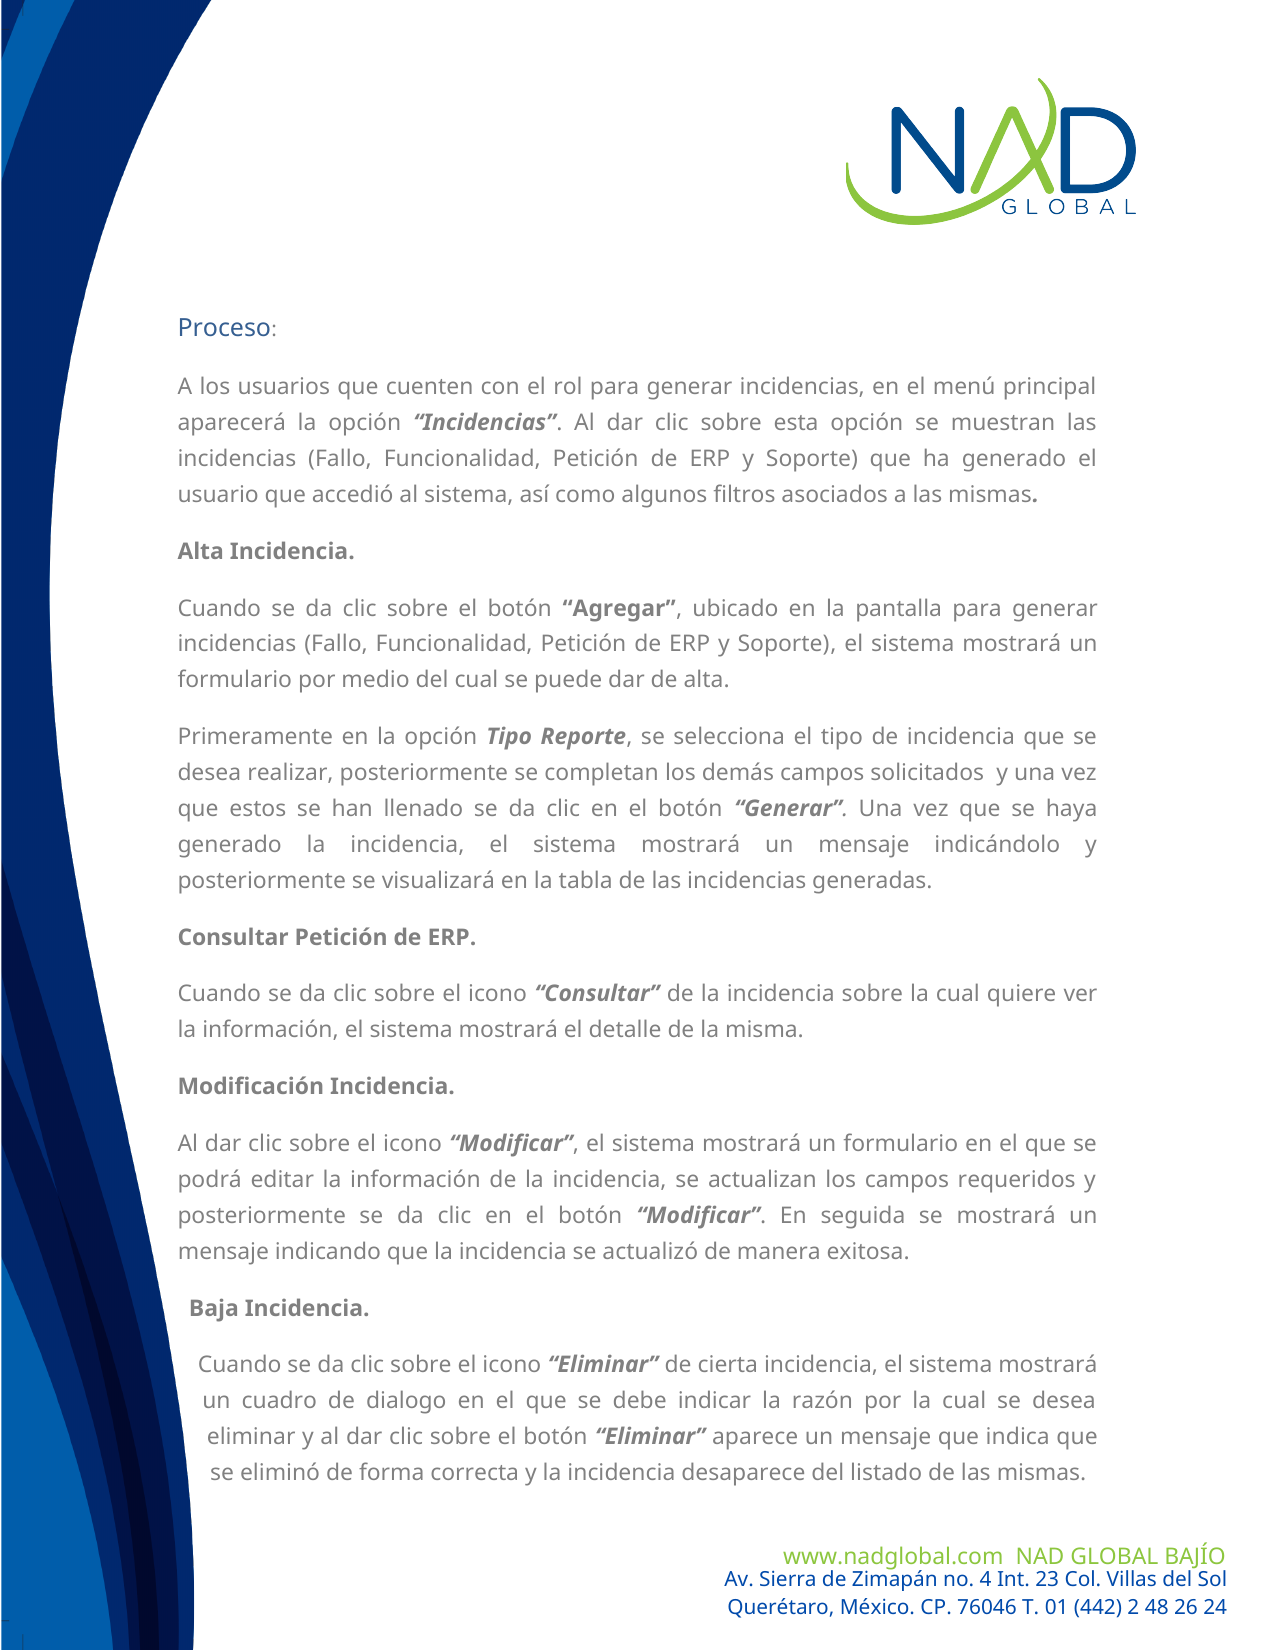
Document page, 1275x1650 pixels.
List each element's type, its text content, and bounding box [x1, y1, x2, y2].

text Consultar Petición de ERP. [177, 921, 1098, 952]
text Al dar clic sobre el icono “Modificar”, el sistema mostrará un formulario en el que se podrá editar la información de la incidencia, se actualizan los campos requeridos y posteriormente se da clic en el botón “Modificar”. En seguida se mostrará un mensaje indicando que la incidencia se actualizó de manera exitosa. [177, 1127, 1098, 1266]
text Proceso: [177, 310, 1098, 344]
text Cuando se da clic sobre el icono “Eliminar” de cierta incidencia, el sistema mostrará un cuadro de dialogo en el que se debe indicar la razón por la cual se desea eliminar y al dar clic sobre el botón “Eliminar” aparece un mensaje que indica que se eliminó de forma correcta y la incidencia desaparece del listado de las mismas. [177, 1348, 1098, 1487]
text Baja Incidencia. [177, 1291, 1098, 1323]
text Alta Incidencia. [177, 535, 1098, 566]
text A los usuarios que cuenten con el rol para generar incidencias, en el menú principal aparecerá la opción “Incidencias”. Al dar clic sobre esta opción se muestran las incidencias (Fallo, Funcionalidad, Petición de ERP y Soporte) que ha generado el usuario que accedió al sistema, así como algunos filtros asociados a las mismas. [177, 370, 1098, 509]
text Primeramente en la opción Tipo Reporte, se selecciona el tipo de incidencia que se desea realizar, posteriormente se completan los demás campos solicitados y una vez que estos se han llenado se da clic en el botón “Generar”. Una vez que se haya generado la incidencia, el sistema mostrará un mensaje indicándolo y posteriormente se visualizará en la tabla de las incidencias generadas. [177, 720, 1098, 895]
picture [0, 0, 216, 1647]
text Cuando se da clic sobre el icono “Consultar” de la incidencia sobre la cual quiere ver la información, el sistema mostrará el detalle de la misma. [177, 977, 1098, 1044]
text Cuando se da clic sobre el botón “Agregar”, ubicado en la pantalla para generar incidencias (Fallo, Funcionalidad, Petición de ERP y Soporte), el sistema mostrará un formulario por medio del cual se puede dar de alta. [177, 591, 1098, 694]
text Modificación Incidencia. [177, 1070, 1098, 1101]
picture [846, 78, 1136, 225]
